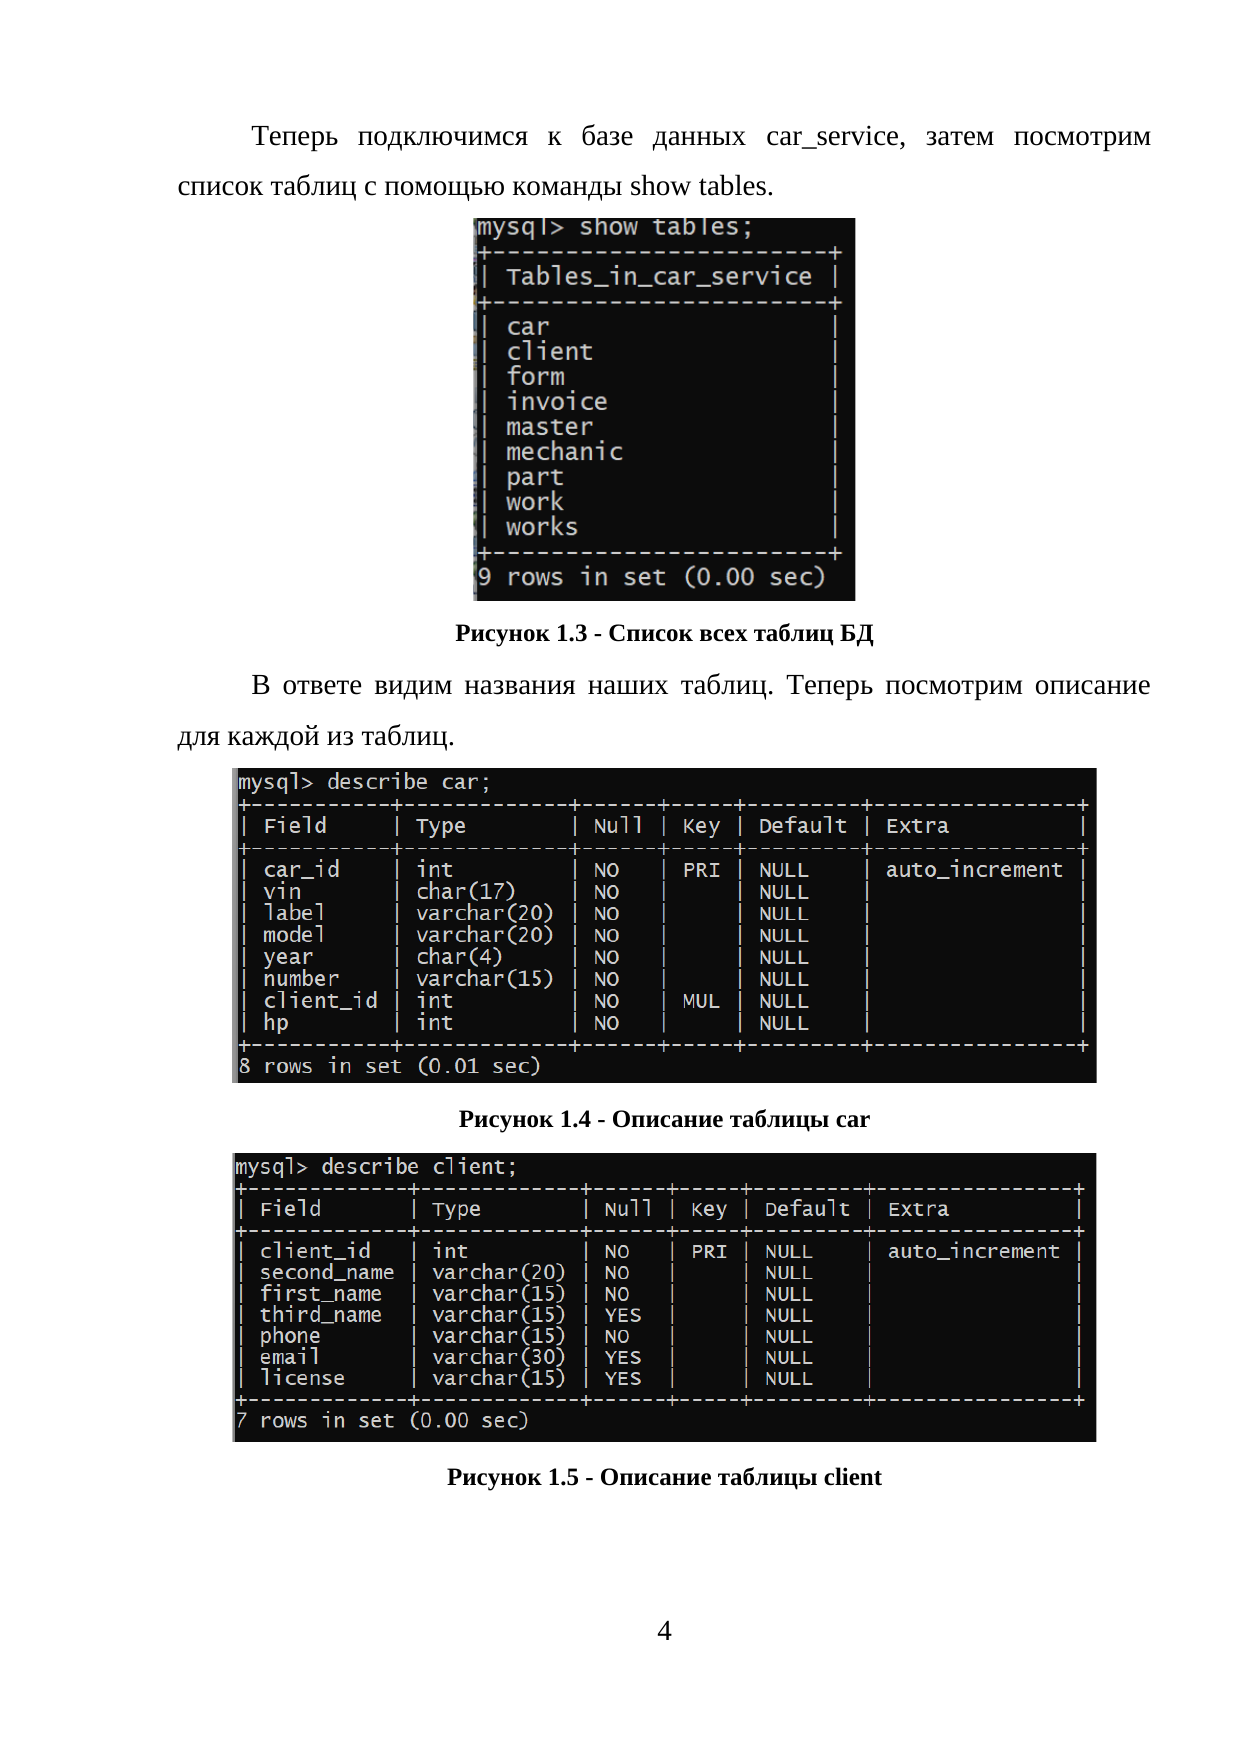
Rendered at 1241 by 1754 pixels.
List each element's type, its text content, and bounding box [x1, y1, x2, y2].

text В ответе видим названия наших таблиц. Теперь посмотрим описание для каждой из таблиц. [177, 667, 1152, 751]
text Рисунок 1.4 - Описание таблицы car [177, 1104, 1152, 1132]
text Рисунок 1.5 - Описание таблицы client [177, 1462, 1152, 1491]
picture [232, 1153, 1097, 1442]
picture [473, 218, 856, 601]
text Рисунок 1.3 - Список всех таблиц БД [177, 618, 1152, 647]
picture [232, 768, 1097, 1083]
text Теперь подключимся к базе данных car_service, затем посмотрим список таблиц с помощью команды show tables. [177, 118, 1152, 202]
